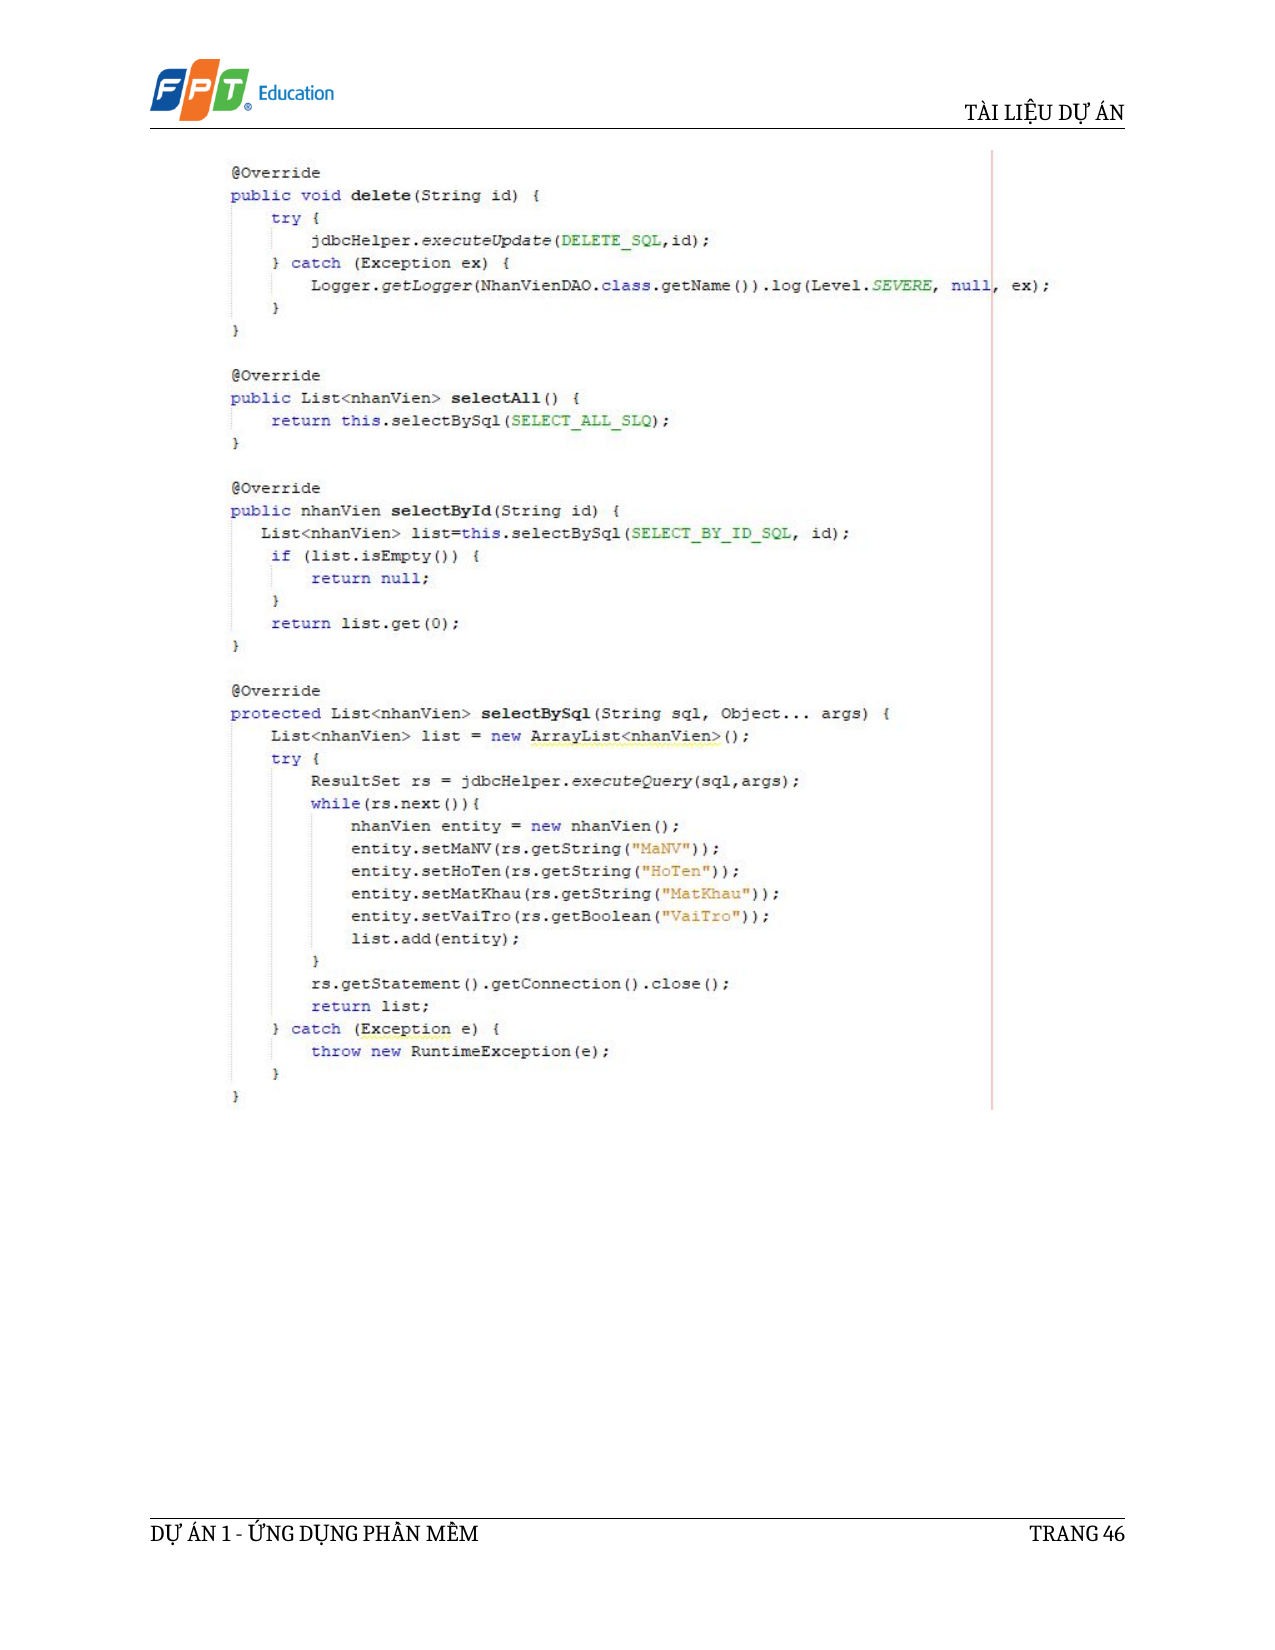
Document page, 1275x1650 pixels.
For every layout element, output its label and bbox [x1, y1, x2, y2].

picture [206, 150, 1069, 1110]
picture [150, 59, 336, 121]
